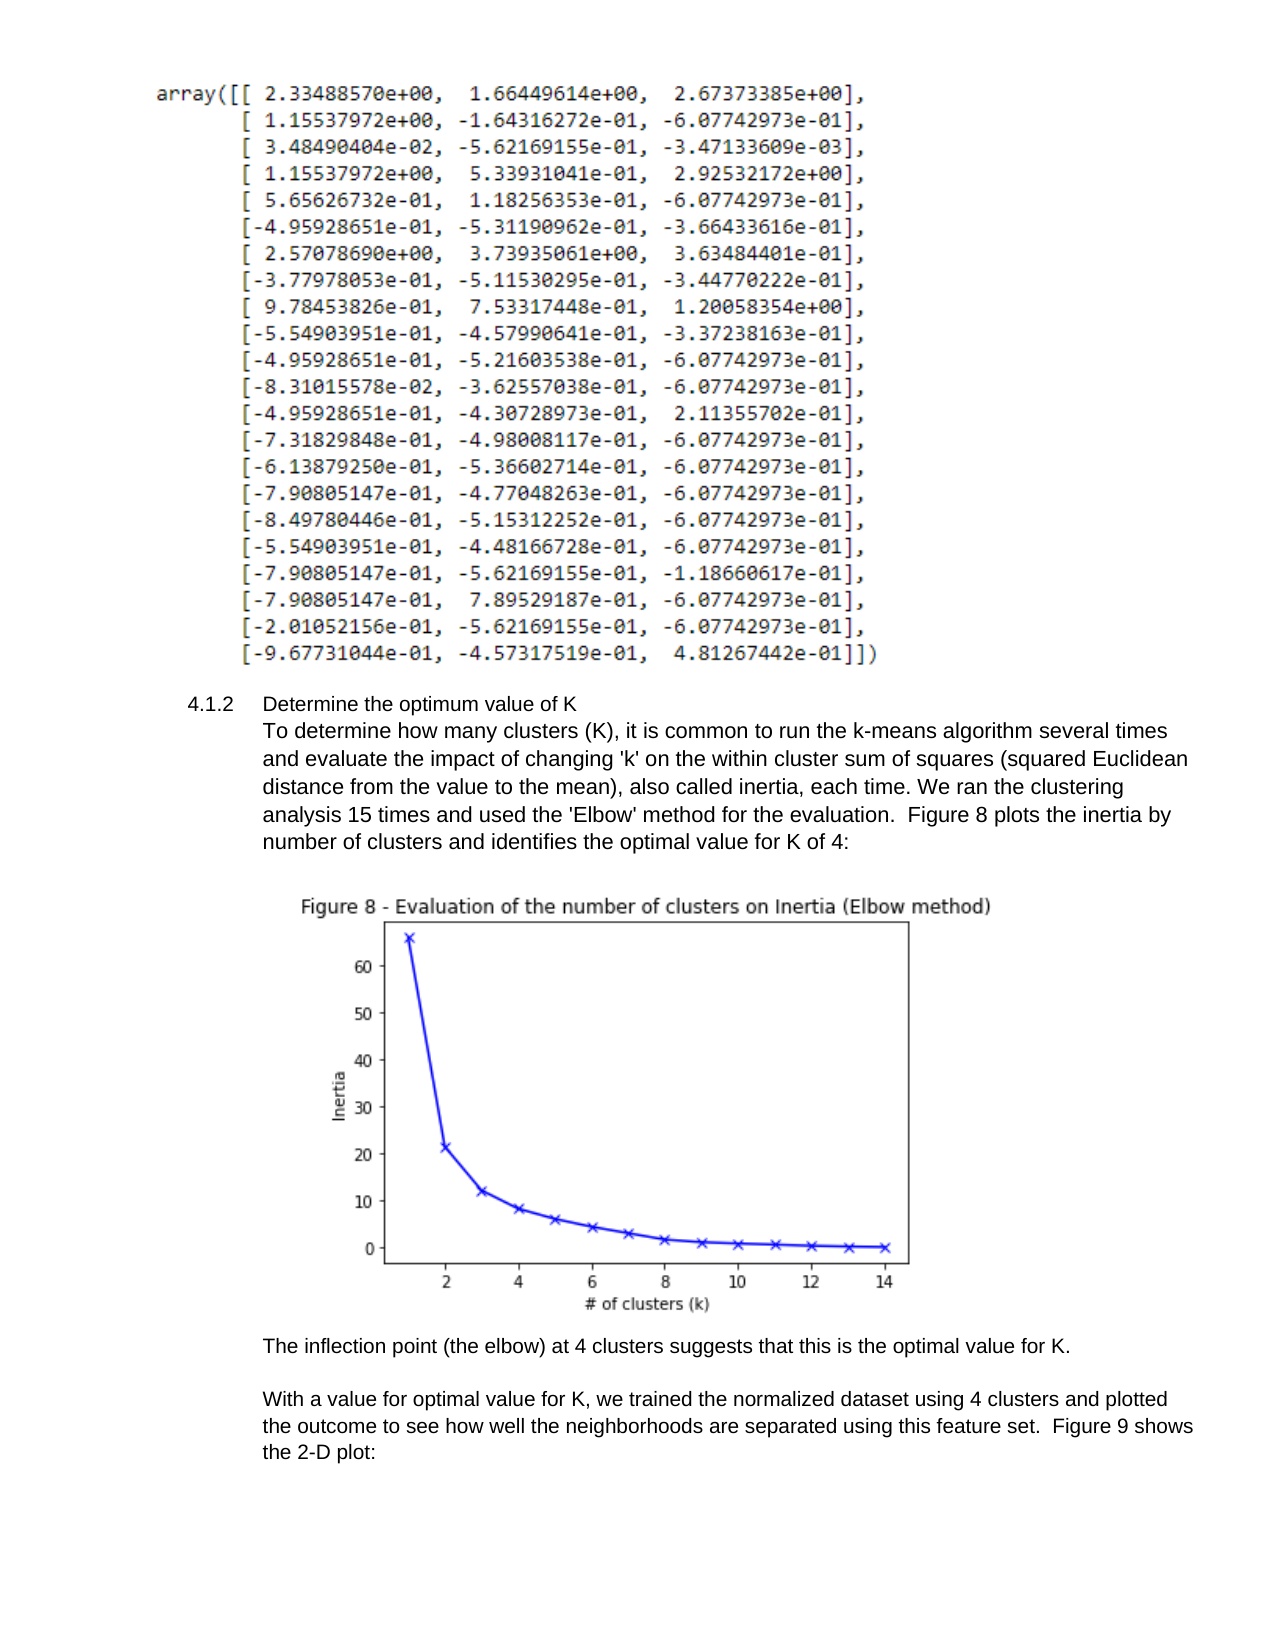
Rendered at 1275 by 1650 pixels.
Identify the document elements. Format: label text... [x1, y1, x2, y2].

list The inflection point (the elbow) at 4 clusters suggests that this is the optimal value for K. [262, 1334, 1200, 1358]
list To determine how many clusters (K), it is common to run the k-means algorithm several times and evaluate the impact of changing 'k' on the within cluster sum of squares (squared Euclidean distance from the value to the mean), also called inertia, each time. We ran the clustering analysis 15 times and used the 'Elbow' method for the evaluation. Figure 8 plots the inertia by number of clusters and identifies the optimal value for K of 4: [262, 718, 1200, 854]
picture [150, 75, 904, 690]
list With a value for optimal value for K, we trained the normalized dataset using 4 clusters and plotted the outcome to see how well the neighborhoods are separated using this feature set. Figure 9 shows the 2-D plot: [262, 1387, 1200, 1464]
list Determine the optimum value of K [187, 692, 1200, 716]
picture [262, 884, 1071, 1332]
